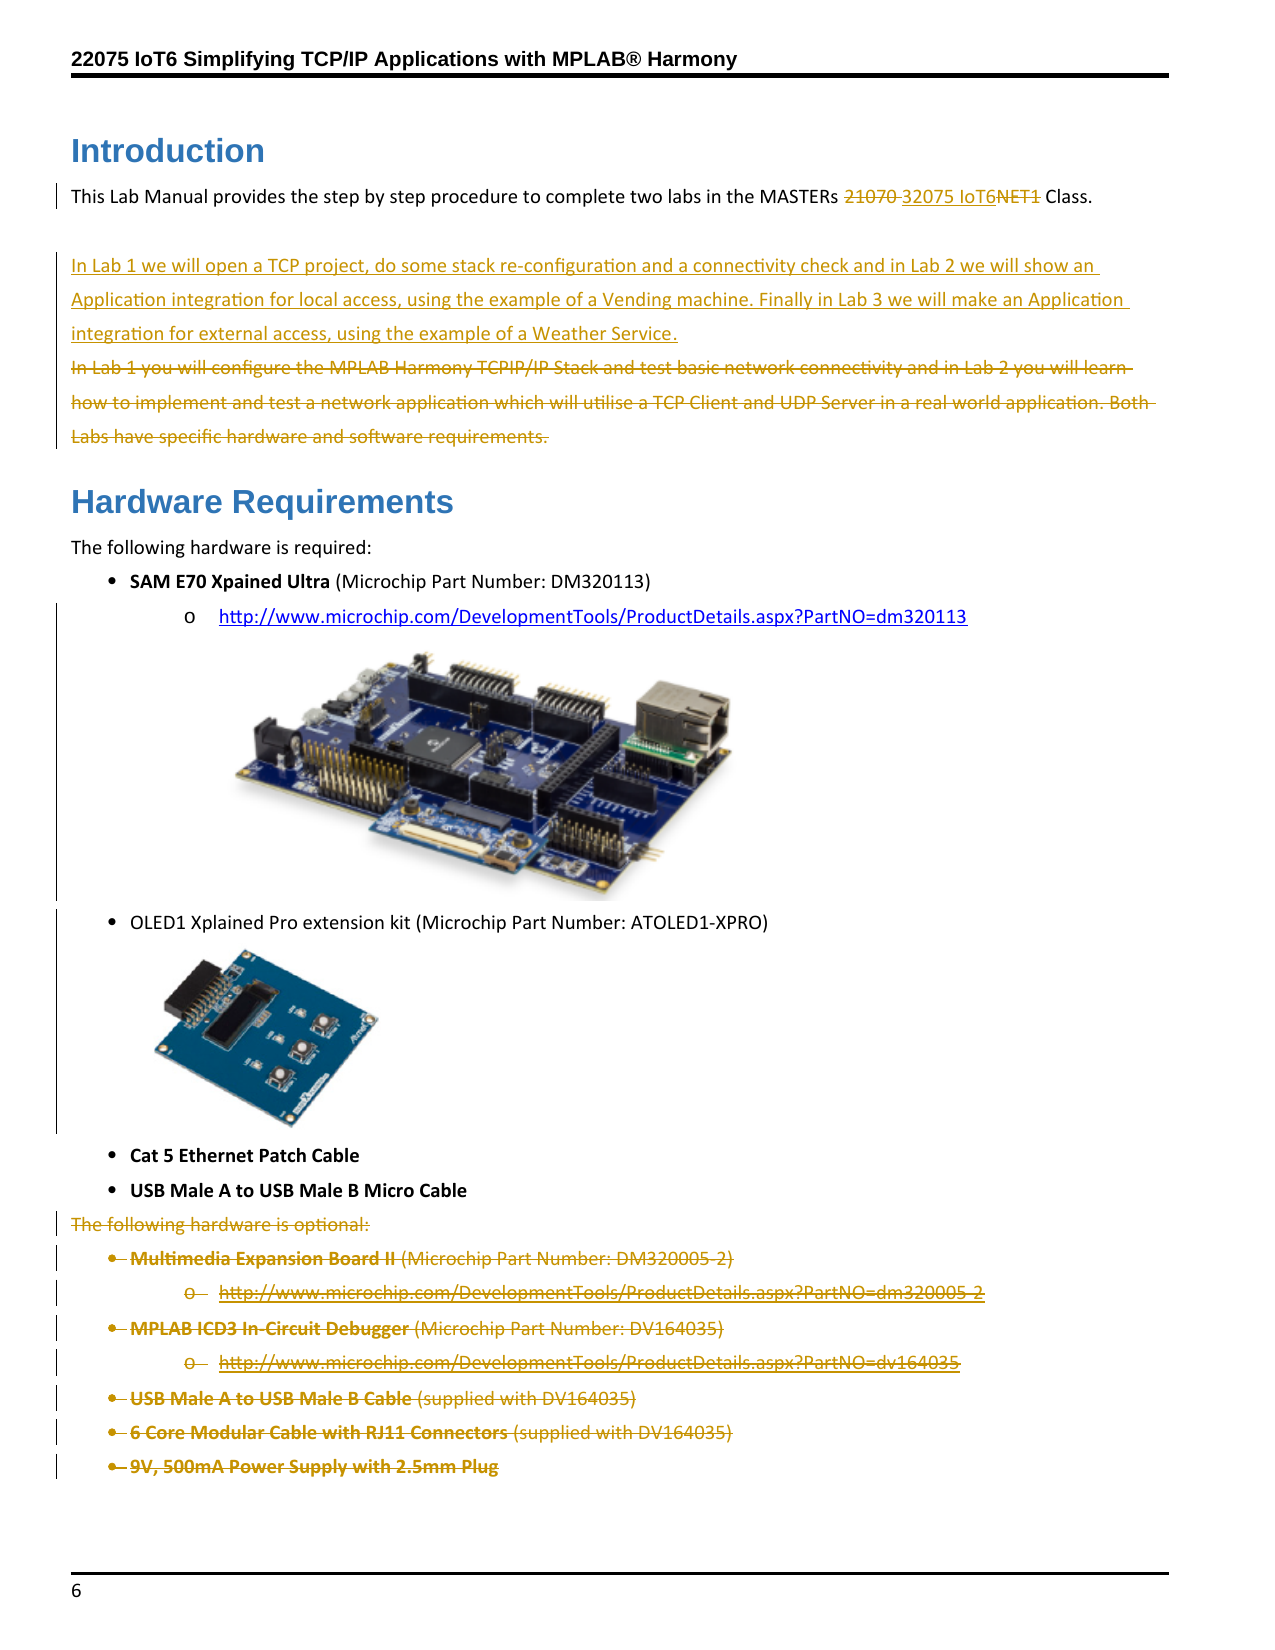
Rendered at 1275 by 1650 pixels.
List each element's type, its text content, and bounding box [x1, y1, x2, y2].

subtitle Introduction [71, 131, 1169, 170]
text The following hardware is required: [71, 534, 1169, 560]
list OLED1 Xplained Pro extension kit (Microchip Part Number: ATOLED1-XPRO) [108, 909, 1169, 1134]
list USB Male A to USB Male B Micro Cable [108, 1177, 1169, 1202]
list Cat 5 Ethernet Patch Cable [108, 1142, 1169, 1168]
list SAM E70 Xpained Ultra (Microchip Part Number: DM320113) [108, 568, 1169, 594]
picture [220, 638, 743, 901]
text This Lab Manual provides the step by step procedure to complete two labs in the MASTERs Class. [71, 183, 1169, 243]
subtitle Hardware Requirements [71, 482, 1169, 521]
picture [145, 943, 385, 1134]
